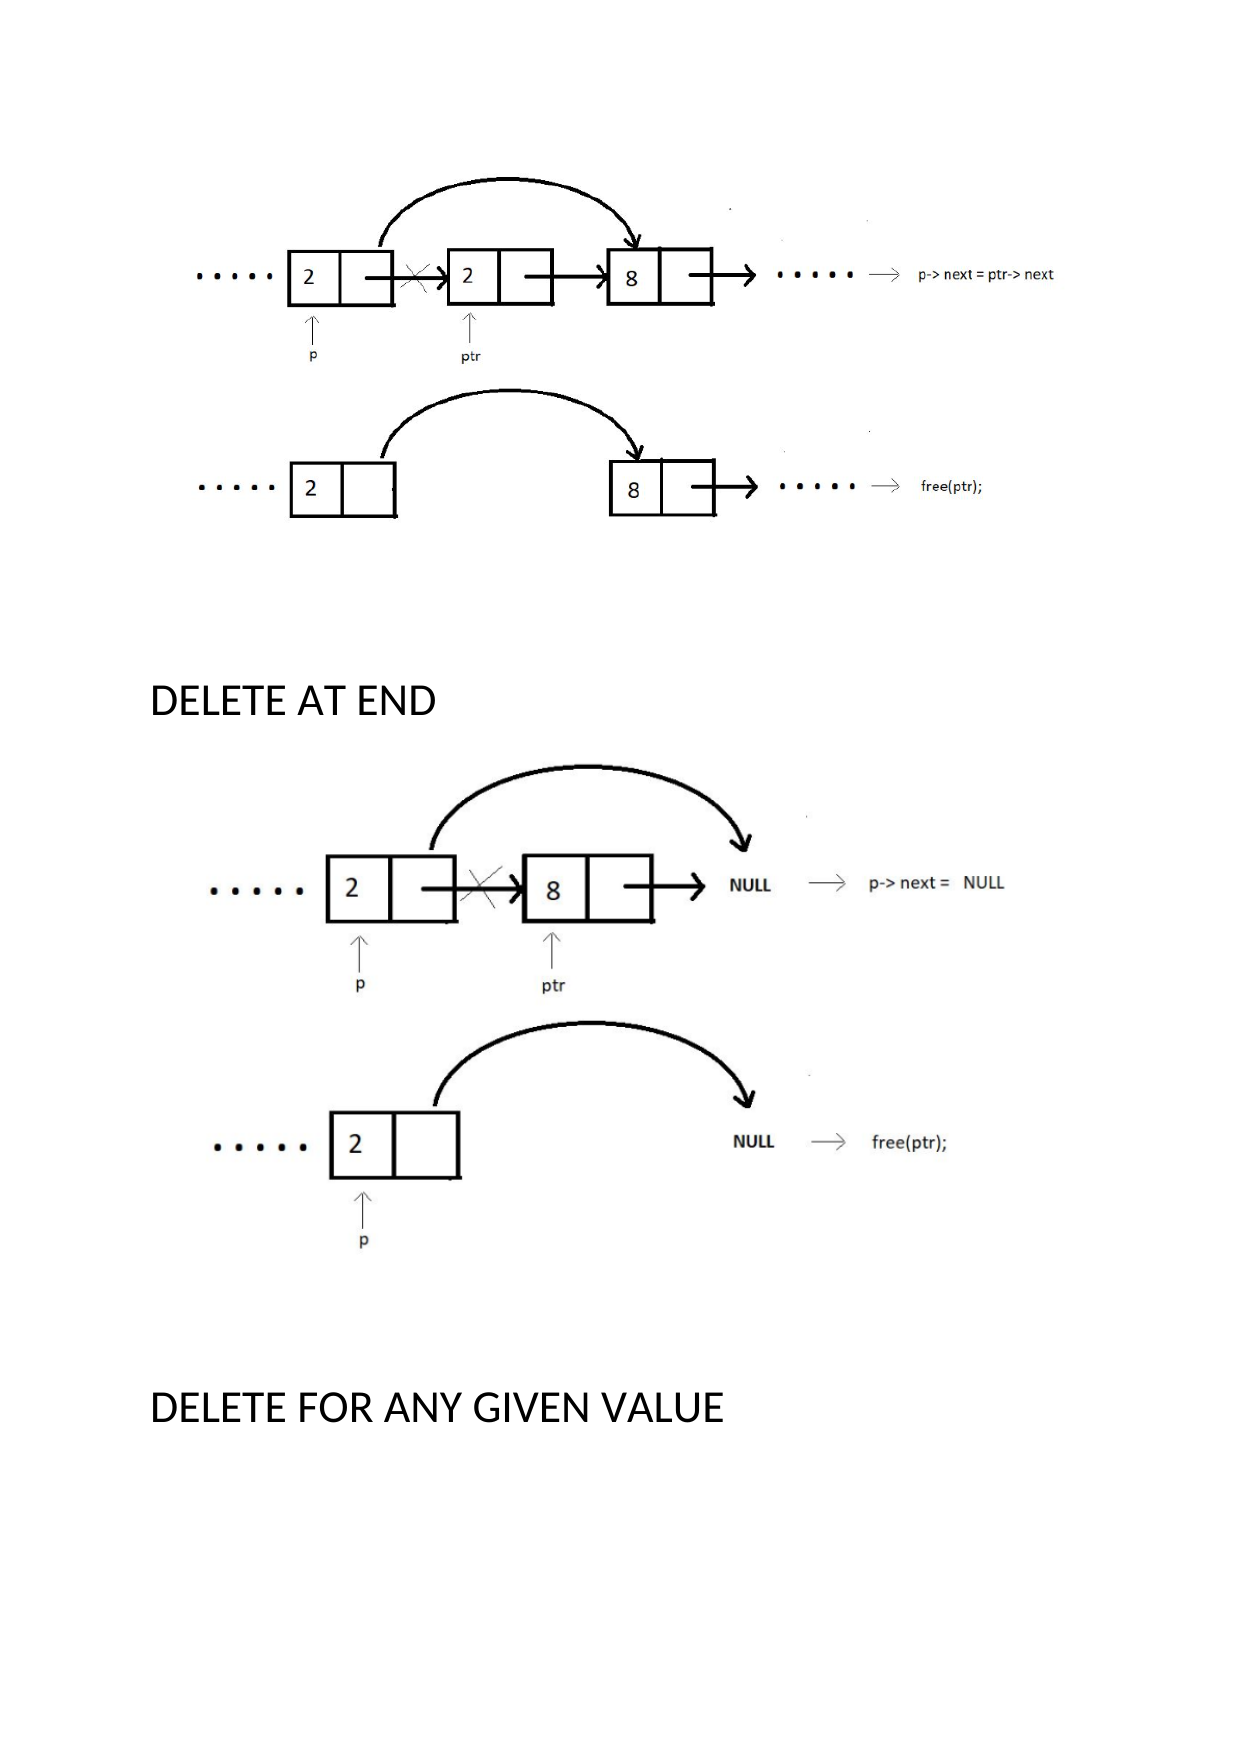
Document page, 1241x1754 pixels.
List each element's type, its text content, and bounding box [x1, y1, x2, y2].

text DELETE FOR ANY GIVEN VALUE [150, 1378, 1090, 1433]
text DELETE AT END [150, 671, 1090, 727]
picture [150, 747, 1091, 1282]
picture [150, 150, 1091, 575]
